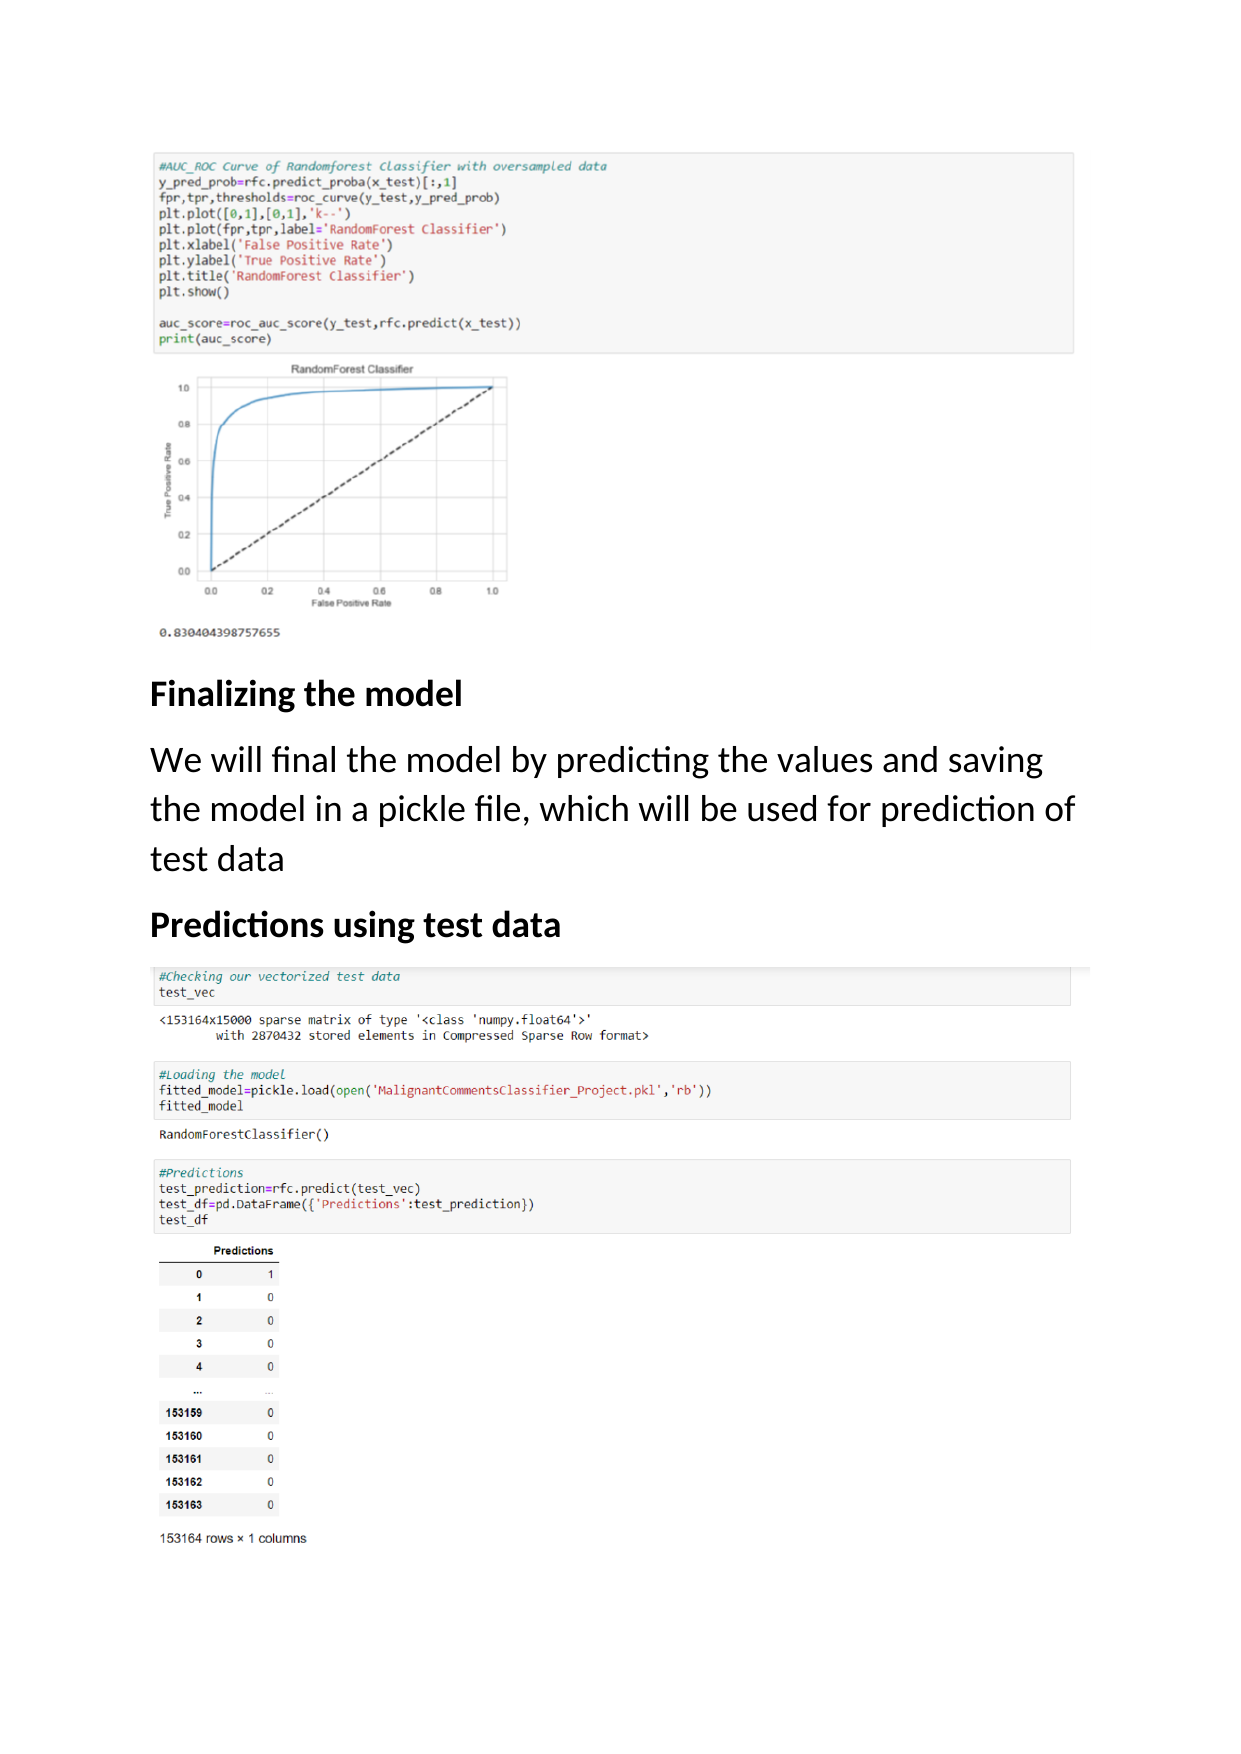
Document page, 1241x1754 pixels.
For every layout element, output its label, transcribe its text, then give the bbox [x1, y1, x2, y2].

text We will final the model by predicting the values and saving the model in a pickle file, which will be used for prediction of test data [150, 736, 1090, 881]
text Finalizing the model [150, 669, 1090, 715]
picture [150, 967, 1091, 1552]
text Predictions using test data [150, 901, 1090, 947]
picture [150, 150, 1091, 651]
